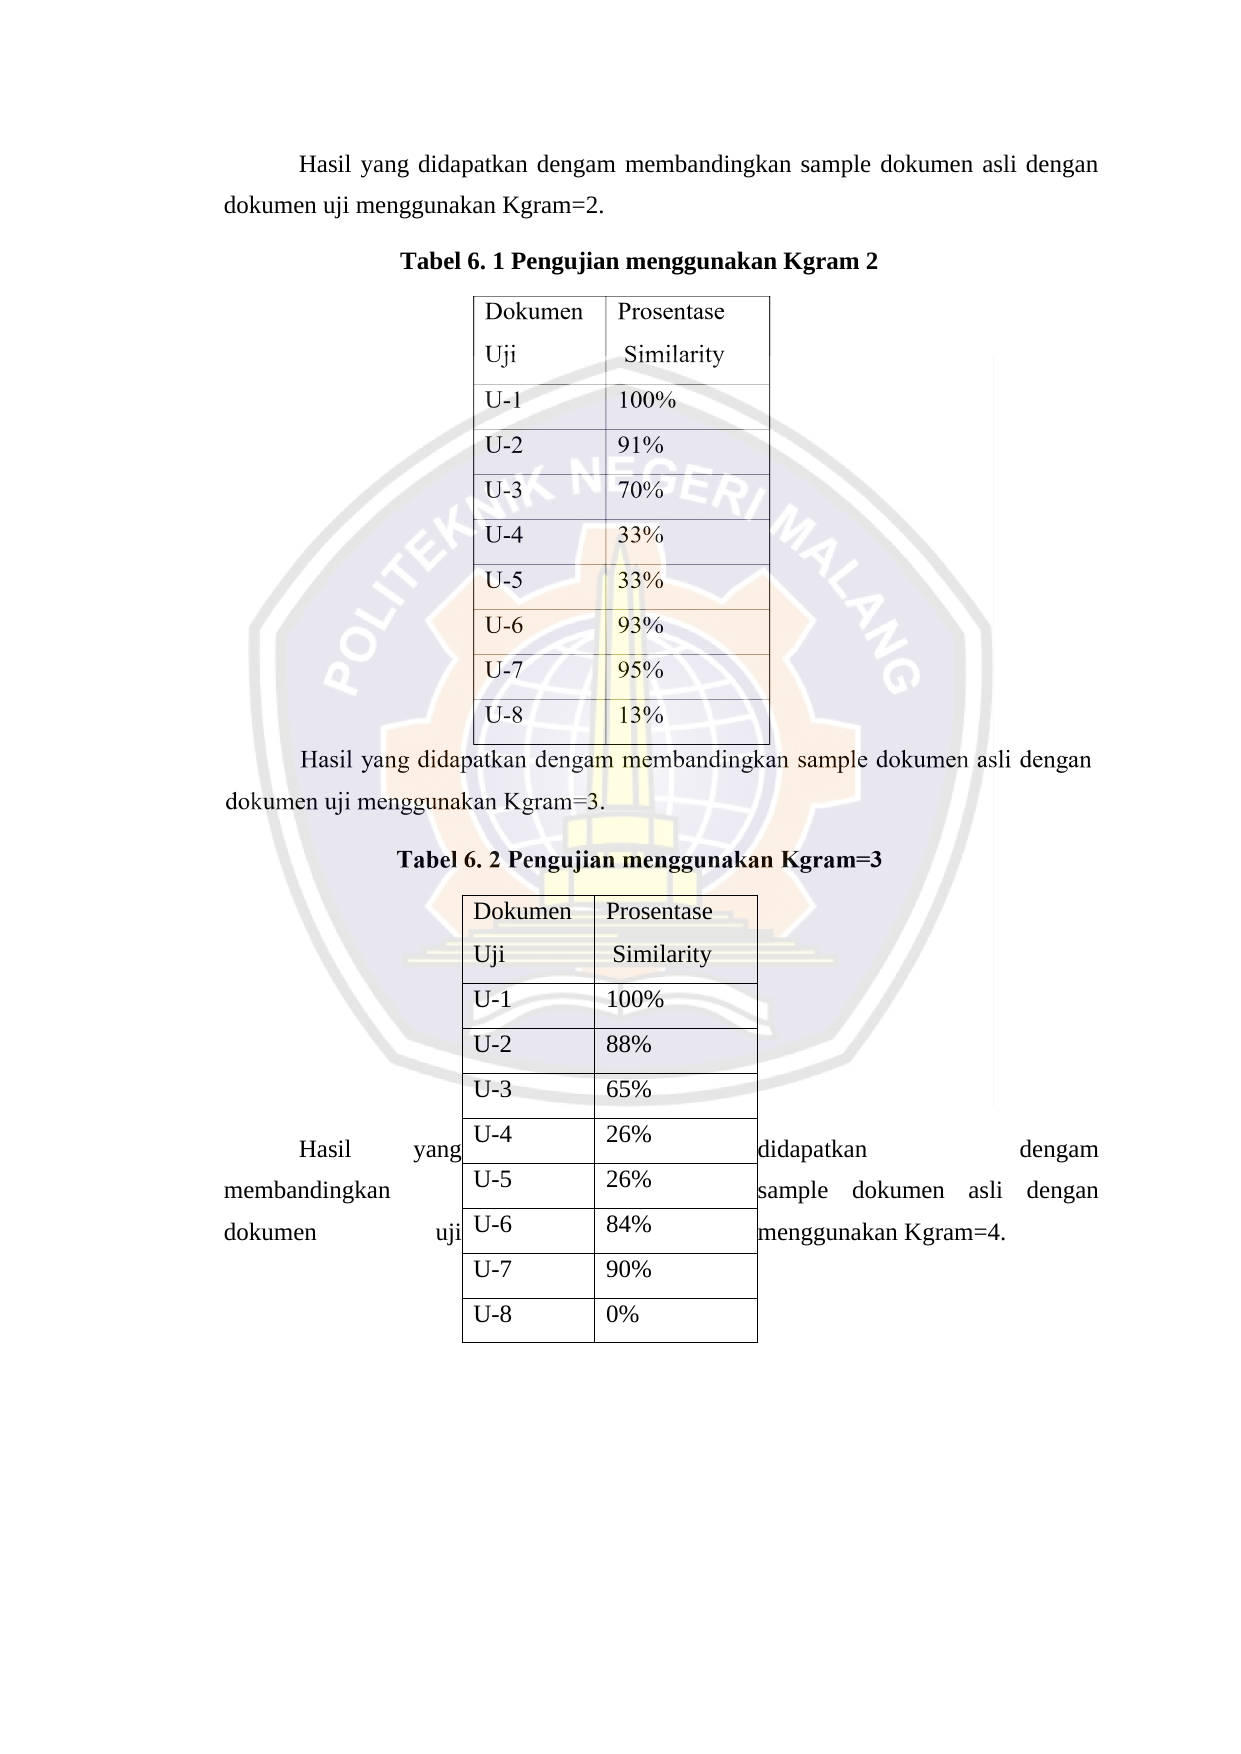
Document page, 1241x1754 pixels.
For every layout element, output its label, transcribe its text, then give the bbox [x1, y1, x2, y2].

table_cell U-5 [463, 1164, 594, 1208]
text Hasil yang didapatkan dengam membandingkan sample dokumen asli dengan dokumen uji menggunakan Kgram=4. [224, 342, 462, 1246]
text Hasil yang didapatkan dengam membandingkan sample dokumen asli dengan dokumen uji menggunakan Kgram=4. [758, 342, 1099, 1246]
table_cell 65% [595, 1074, 757, 1118]
table_cell U-4 [463, 1119, 594, 1163]
table_cell 0% [595, 1299, 757, 1342]
table_cell 88% [595, 1029, 757, 1073]
table_cell 84% [595, 1209, 757, 1253]
subtitle Tabel 6. 1 Pengujian menggunakan Kgram 2 [400, 246, 1012, 275]
table_cell 26% [595, 1119, 757, 1163]
table_cell U-3 [463, 1074, 594, 1118]
table_header Prosentase Similarity [595, 896, 757, 983]
table_cell 90% [595, 1254, 757, 1298]
table_cell U-6 [463, 1209, 594, 1253]
table_cell 26% [595, 1164, 757, 1208]
text Hasil yang didapatkan dengam membandingkan sample dokumen asli dengan dokumen uji menggunakan Kgram=2. [224, 149, 1099, 219]
table_cell U-1 [463, 984, 594, 1028]
table_cell 100% [595, 984, 757, 1028]
picture [225, 295, 1092, 1107]
table_cell U-7 [463, 1254, 594, 1298]
table_header Dokumen Uji [463, 896, 594, 983]
table_cell U-8 [463, 1299, 594, 1342]
table_cell U-2 [463, 1029, 594, 1073]
